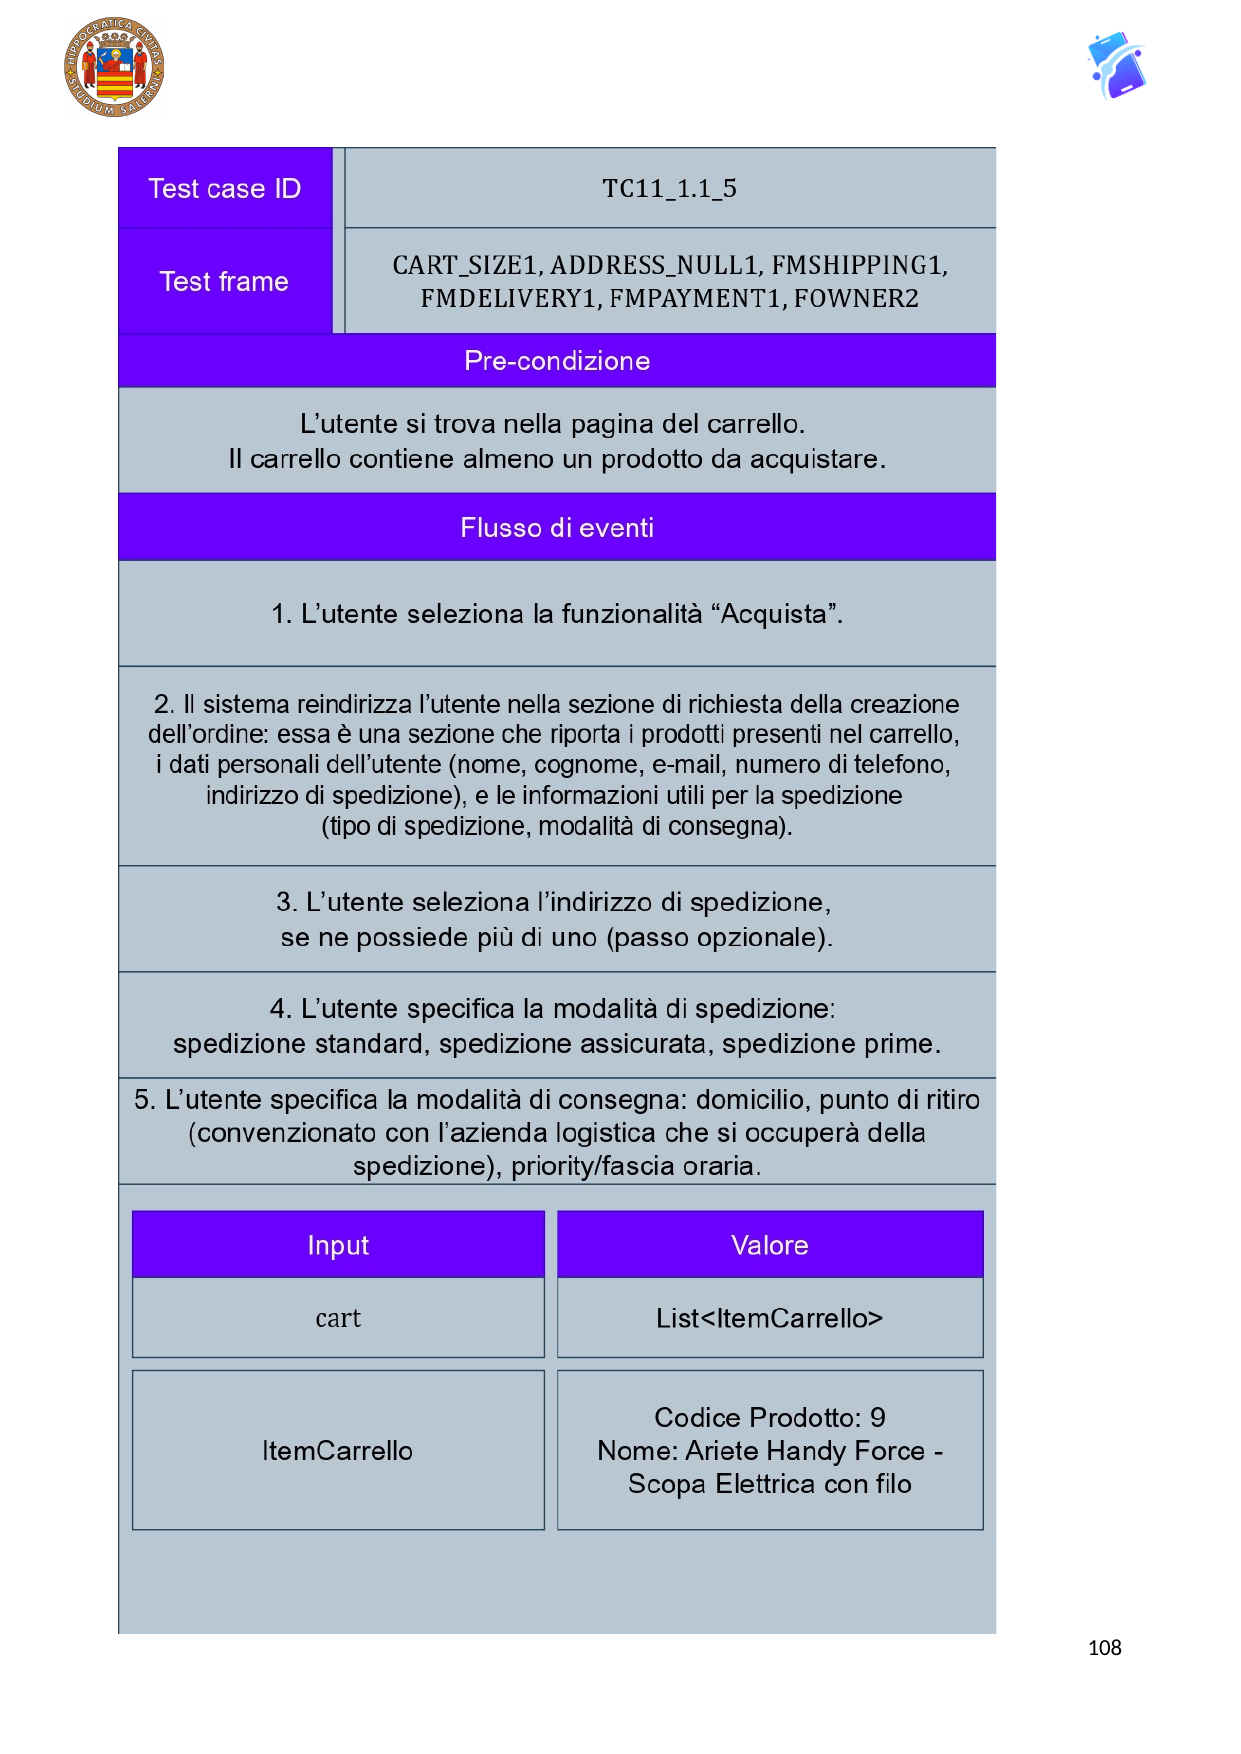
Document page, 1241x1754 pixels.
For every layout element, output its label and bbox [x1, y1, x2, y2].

picture [118, 147, 997, 1634]
picture [63, 17, 164, 118]
picture [1061, 11, 1174, 133]
